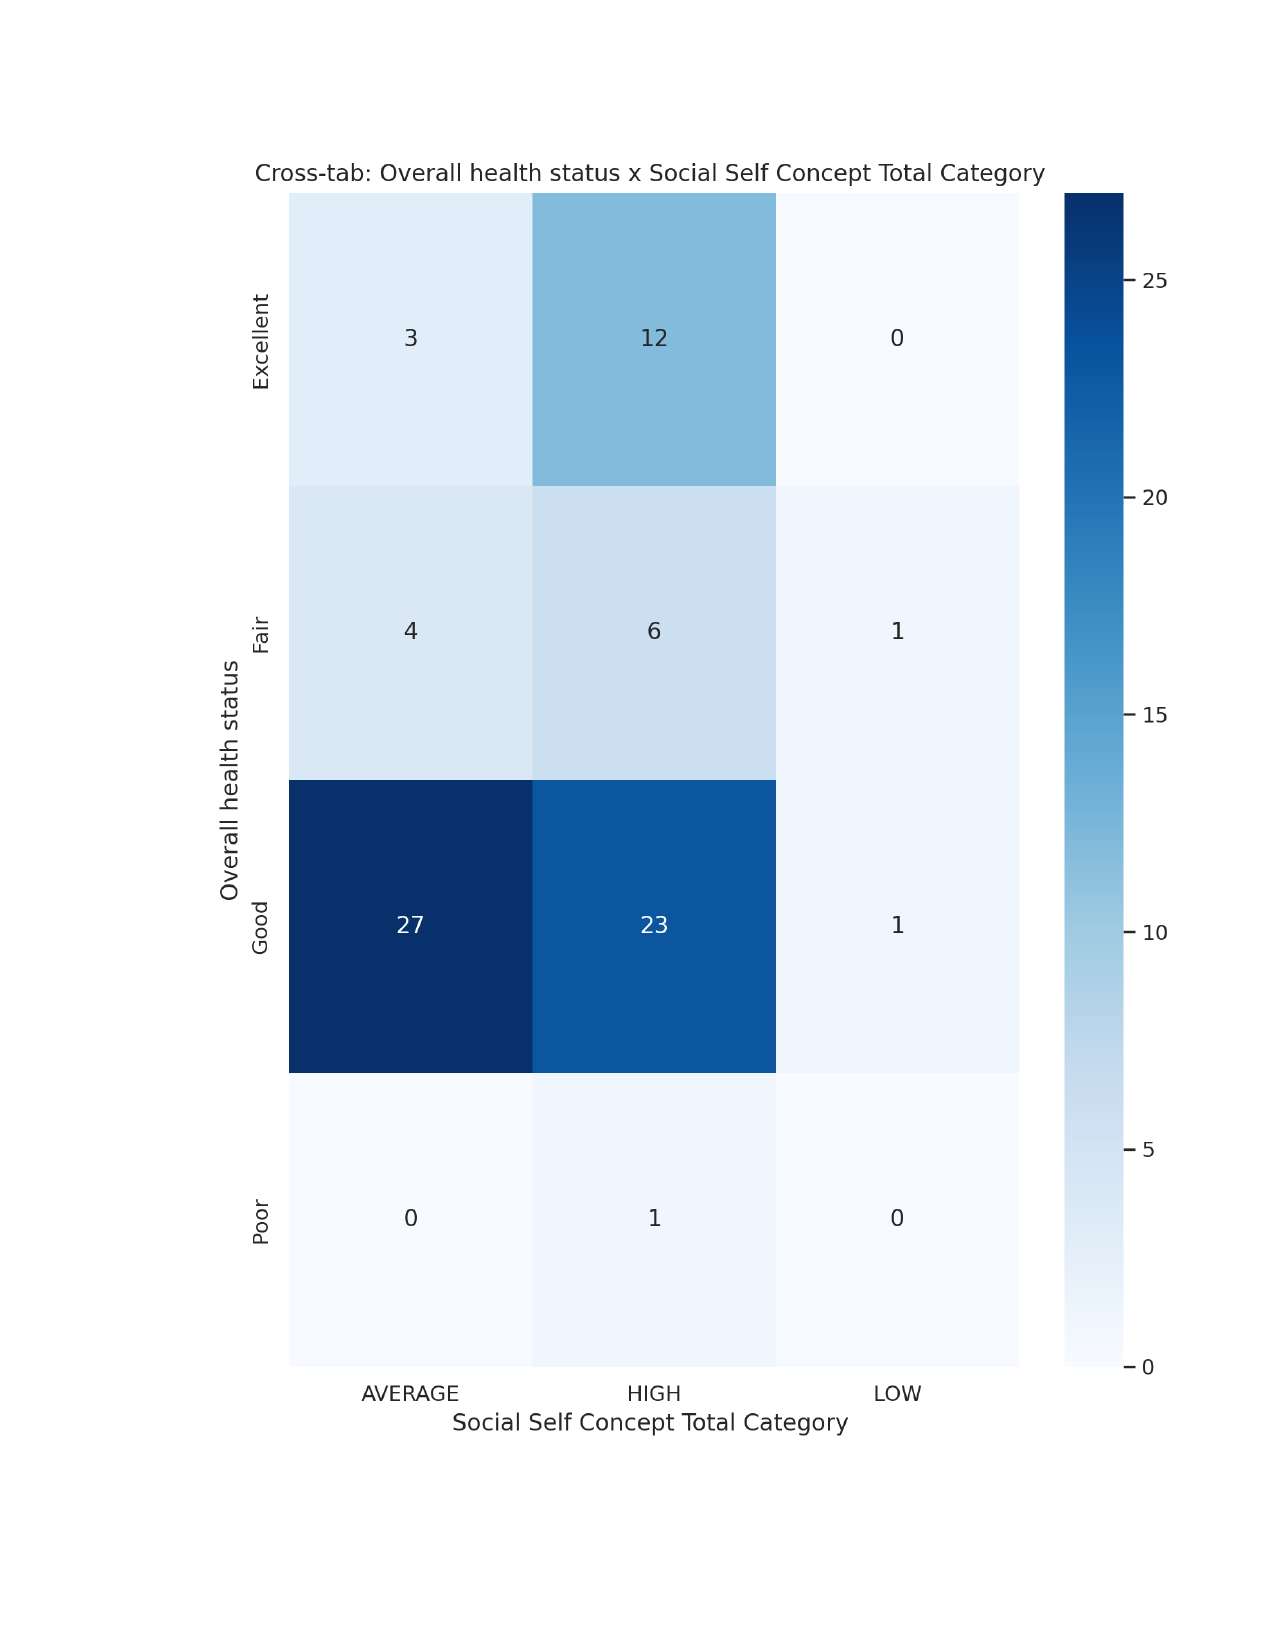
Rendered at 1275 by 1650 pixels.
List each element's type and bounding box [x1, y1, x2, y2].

picture [206, 150, 1182, 1449]
